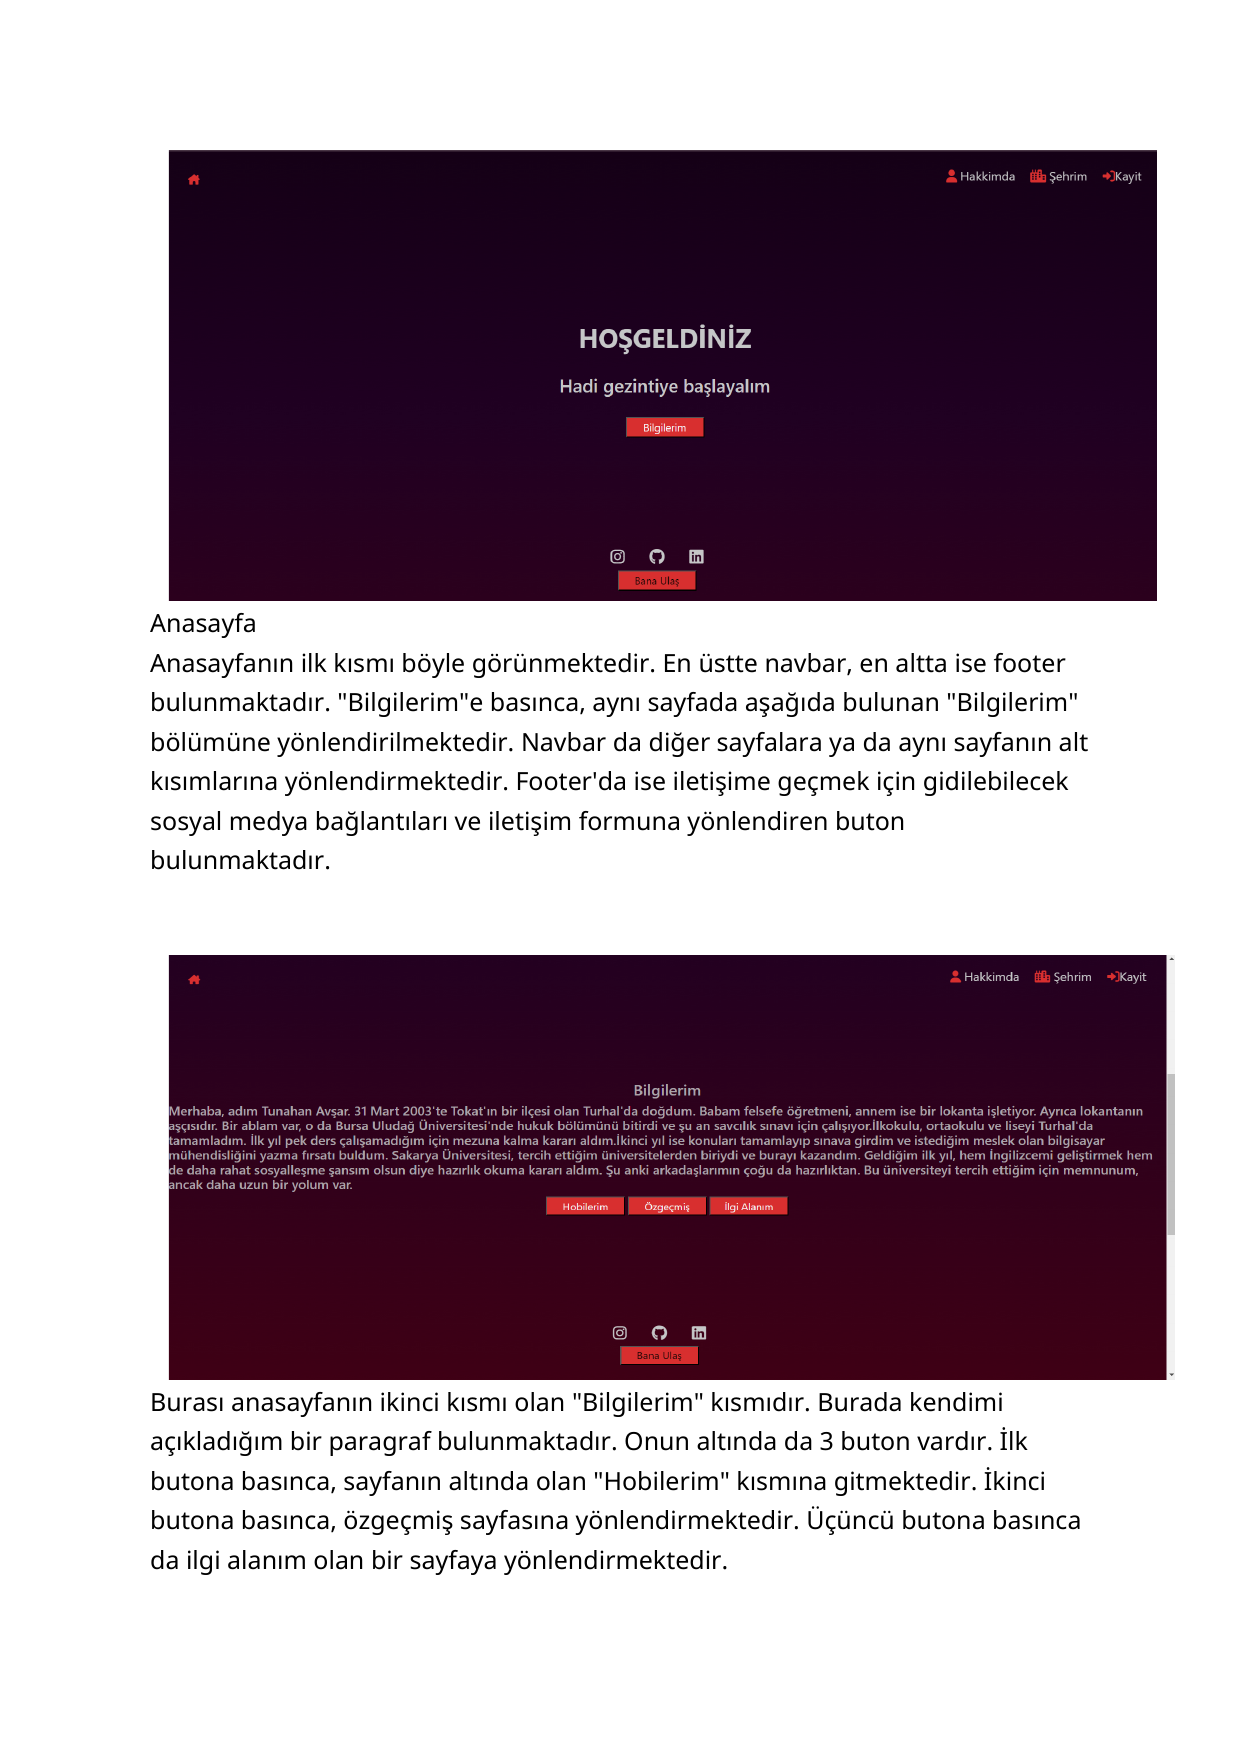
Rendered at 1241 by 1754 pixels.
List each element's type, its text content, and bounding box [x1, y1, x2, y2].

text Burası anasayfanın ikinci kısmı olan "Bilgilerim" kısmıdır. Burada kendimi açıkladığım bir paragraf bulunmaktadır. Onun altında da 3 buton vardır. İlk butona basınca, sayfanın altında olan "Hobilerim" kısmına gitmektedir. İkinci butona basınca, özgeçmiş sayfasına yönlendirmektedir. Üçüncü butona basınca da ilgi alanım olan bir sayfaya yönlendirmektedir. [150, 955, 1090, 1577]
text Anasayfa Anasayfanın ilk kısmı böyle görünmektedir. En üstte navbar, en altta ise footer bulunmaktadır. "Bilgilerim"e basınca, aynı sayfada aşağıda bulunan "Bilgilerim" bölümüne yönlendirilmektedir. Navbar da diğer sayfalara ya da aynı sayfanın alt kısımlarına yönlendirmektedir. Footer'da ise iletişime geçmek için gidilebilecek sosyal medya bağlantıları ve iletişim formuna yönlendiren buton bulunmaktadır. [150, 150, 1090, 877]
